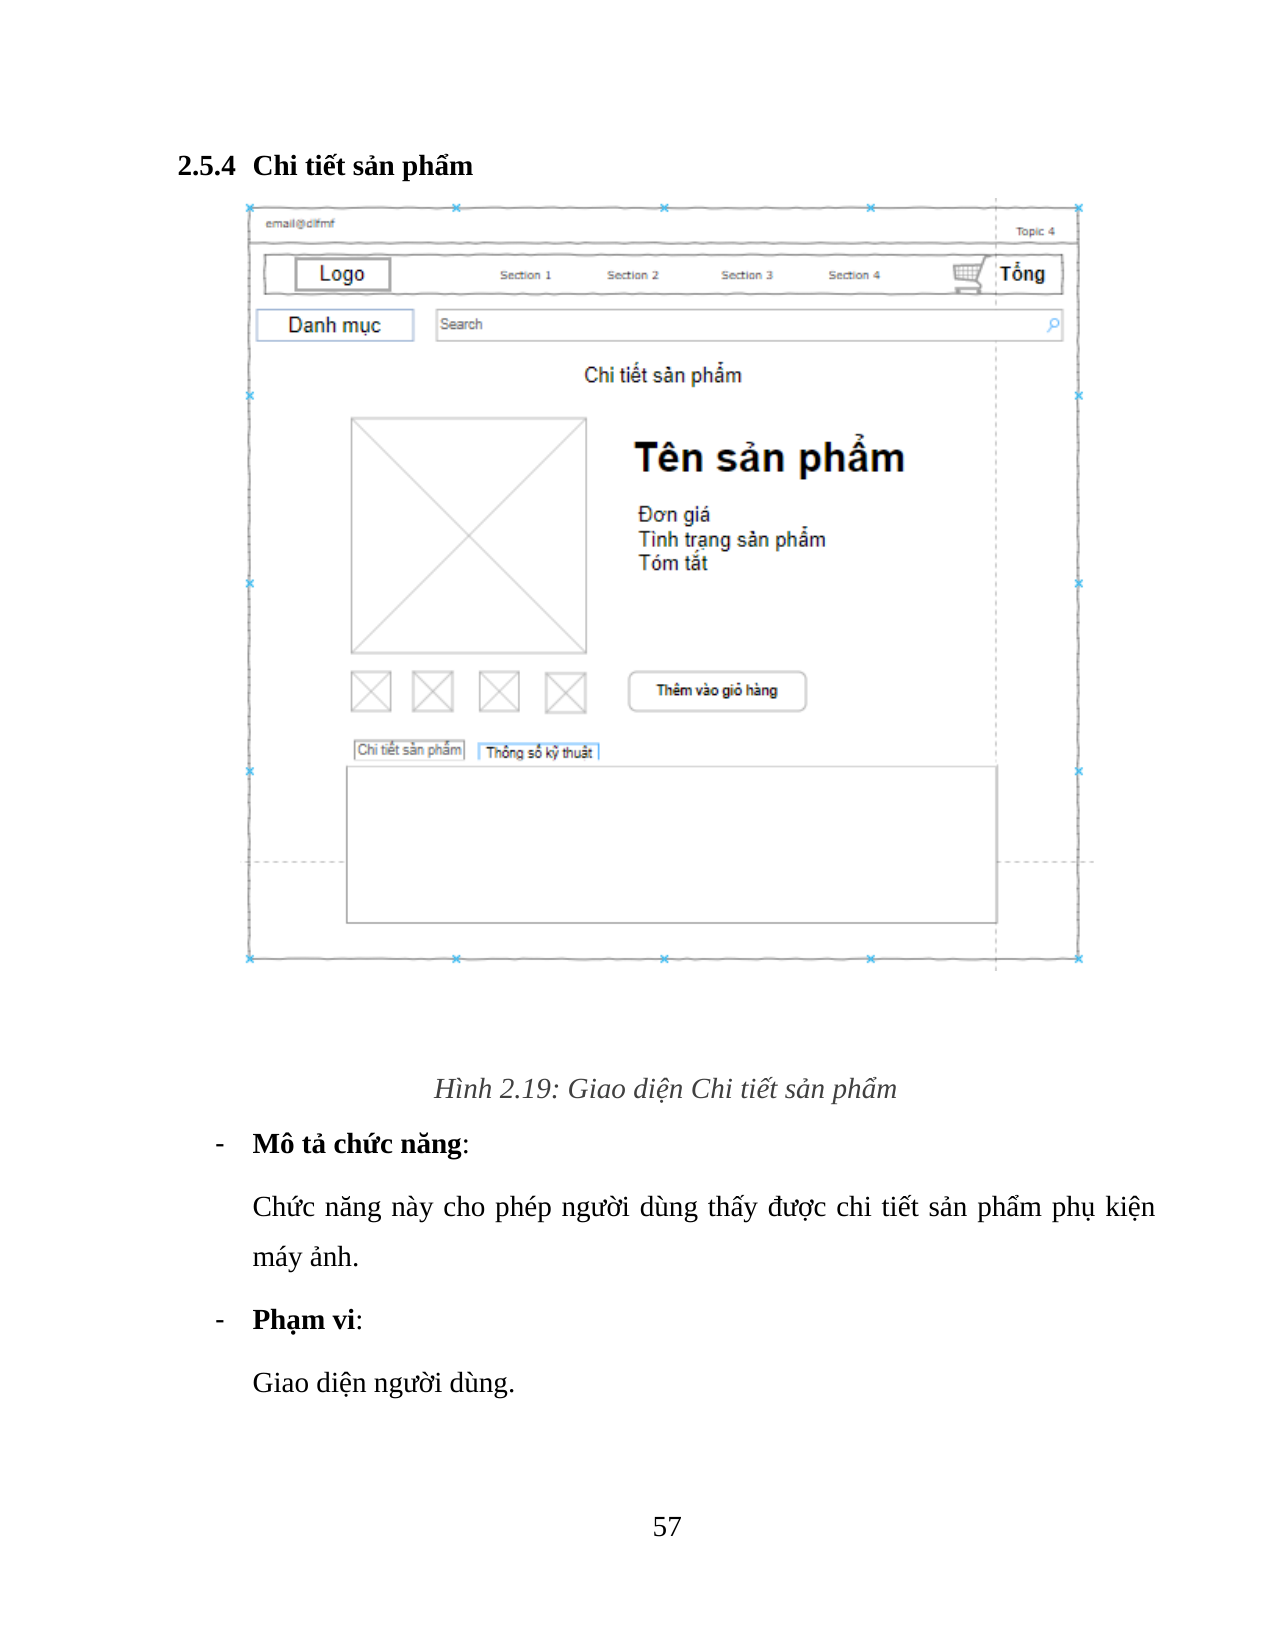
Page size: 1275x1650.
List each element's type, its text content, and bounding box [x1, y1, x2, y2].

picture [240, 198, 1094, 971]
text Chức năng này cho phép người dùng thấy được chi tiết sản phẩm phụ kiện máy ảnh. [252, 1189, 1157, 1273]
text Giao diện người dùng. [177, 1365, 1157, 1399]
list Phạm vi: [215, 1302, 1157, 1336]
list Mô tả chức năng: [215, 1126, 1157, 1160]
subtitle Chi tiết sản phẩm [177, 148, 1157, 181]
